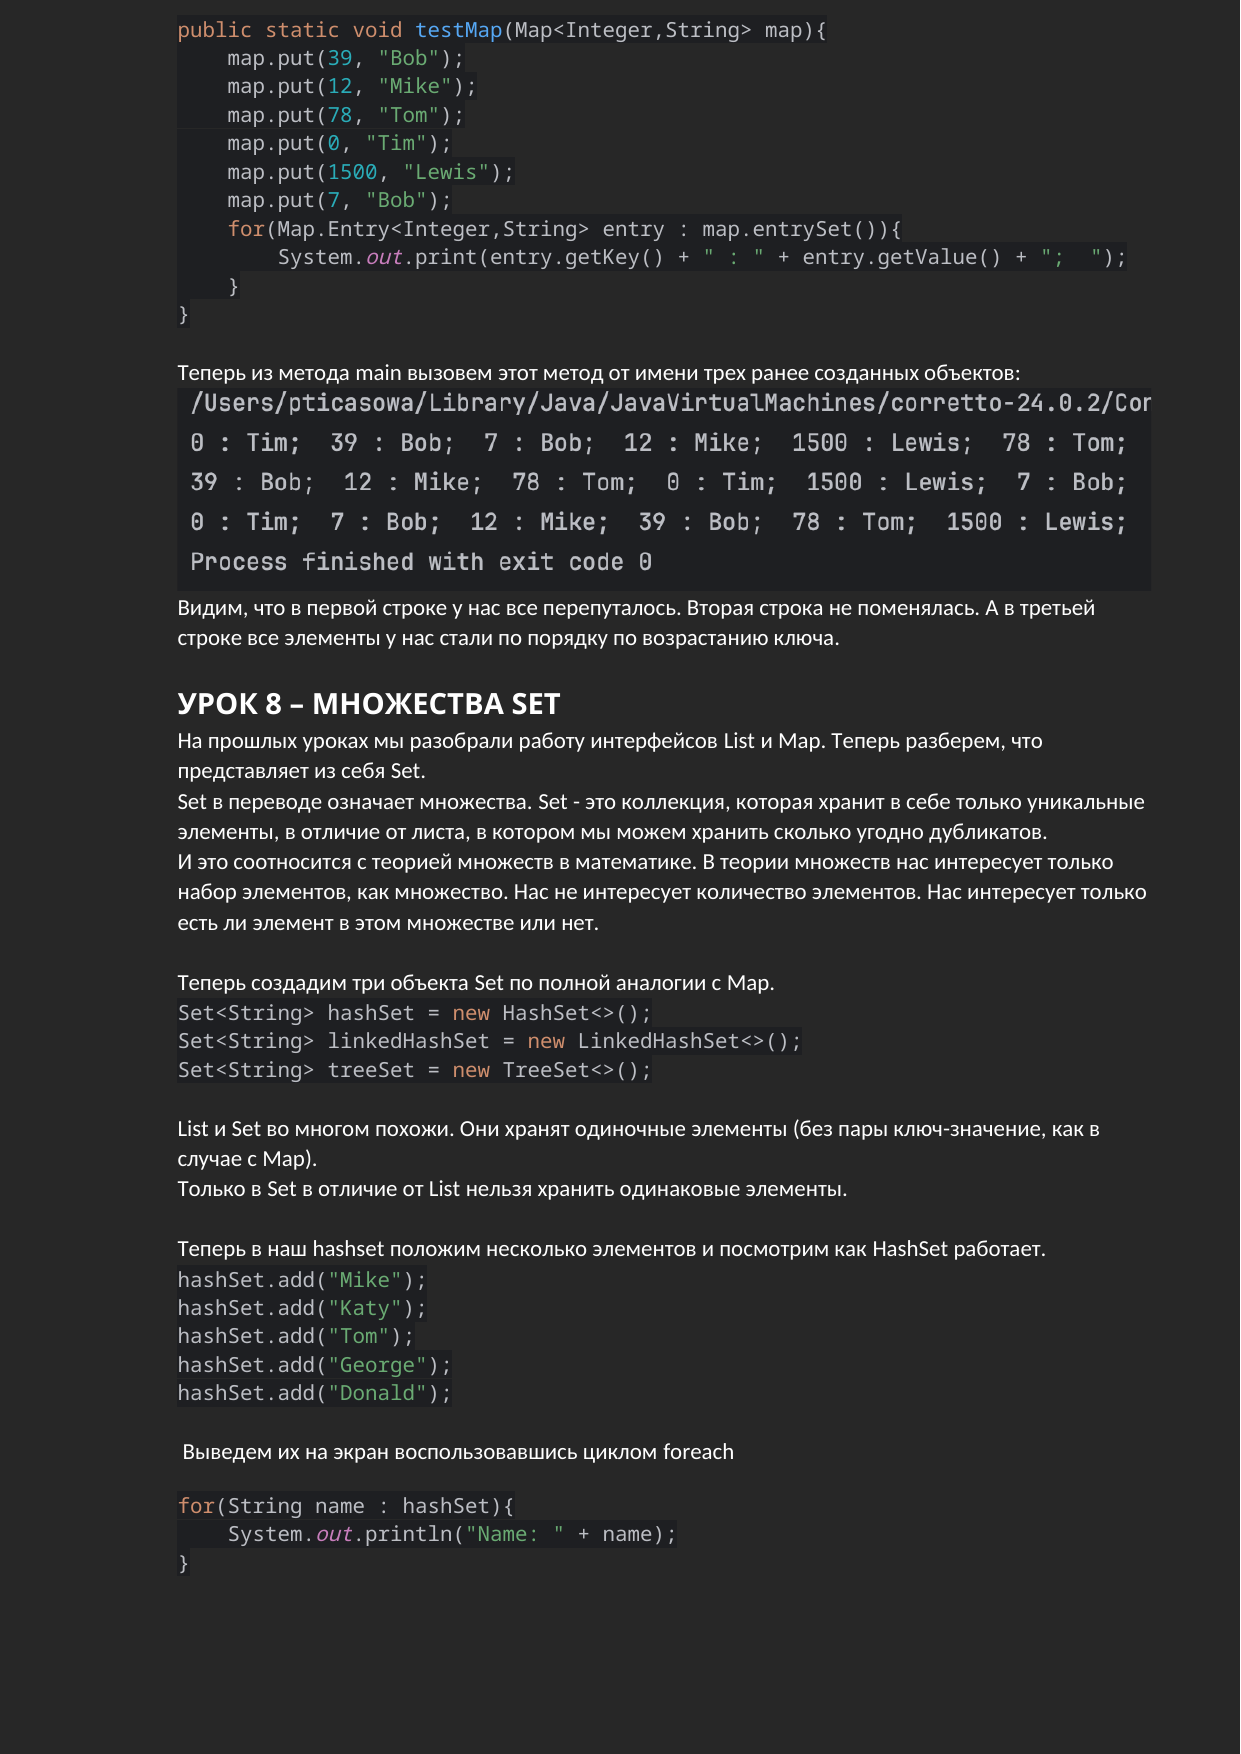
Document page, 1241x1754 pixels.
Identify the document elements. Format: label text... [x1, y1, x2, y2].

text И это соотносится с теорией множеств в математике. В теории множеств нас интересует только набор элементов, как множество. Нас не интересует количество элементов. Нас интересует только есть ли элемент в этом множестве или нет. [177, 847, 1152, 936]
text Теперь создадим три объекта Set по полной аналогии с Map. [177, 968, 1152, 996]
text public static void testMap(Map<Integer,String> map){ map.put(39, "Bob"); map.put(12, "Mike"); map.put(78, "Tom"); map.put(0, "Tim"); map.put(1500, "Lewis"); map.put(7, "Bob"); for(Map.Entry<Integer,String> entry : map.entrySet()){ System.out.print(entry.getKey() + " : " + entry.getValue() + "; "); } } [177, 15, 1152, 328]
text hashSet.add("Mike"); hashSet.add("Katy"); hashSet.add("Tom"); hashSet.add("George"); hashSet.add("Donald"); [177, 1265, 1152, 1407]
text Set<String> hashSet = new HashSet<>(); Set<String> linkedHashSet = new LinkedHashSet<>(); Set<String> treeSet = new TreeSet<>(); [652, 998, 1152, 1083]
picture [177, 388, 1152, 591]
text Теперь в наш hashset положим несколько элементов и посмотрим как HashSet работает. [177, 1234, 1152, 1263]
text for(String name : hashSet){ System.out.println("Name: " + name); } [177, 1491, 1152, 1576]
text Set в переводе означает множества. Set - это коллекция, которая хранит в себе только уникальные элементы, в отличие от листа, в котором мы можем хранить сколько угодно дубликатов. [177, 787, 1152, 845]
text Только в Set в отличие от List нельзя хранить одинаковые элементы. [177, 1174, 1152, 1202]
text УРОК 8 – МНОЖЕСТВА SET [177, 683, 1152, 723]
text На прошлых уроках мы разобрали работу интерфейсов List и Map. Теперь разберем, что представляет из себя Set. [177, 726, 1152, 784]
text Видим, что в первой строке у нас все перепуталось. Вторая строка не поменялась. А в третьей строке все элементы у нас стали по порядку по возрастанию ключа. [177, 593, 1152, 651]
text Теперь из метода main вызовем этот метод от имени трех ранее созданных объектов: [177, 358, 1152, 386]
text List и Set во многом похожи. Они хранят одиночные элементы (без пары ключ-значение, как в случае с Map). [177, 1114, 1152, 1172]
text Выведем их на экран воспользовавшись циклом foreach [177, 1437, 1152, 1465]
